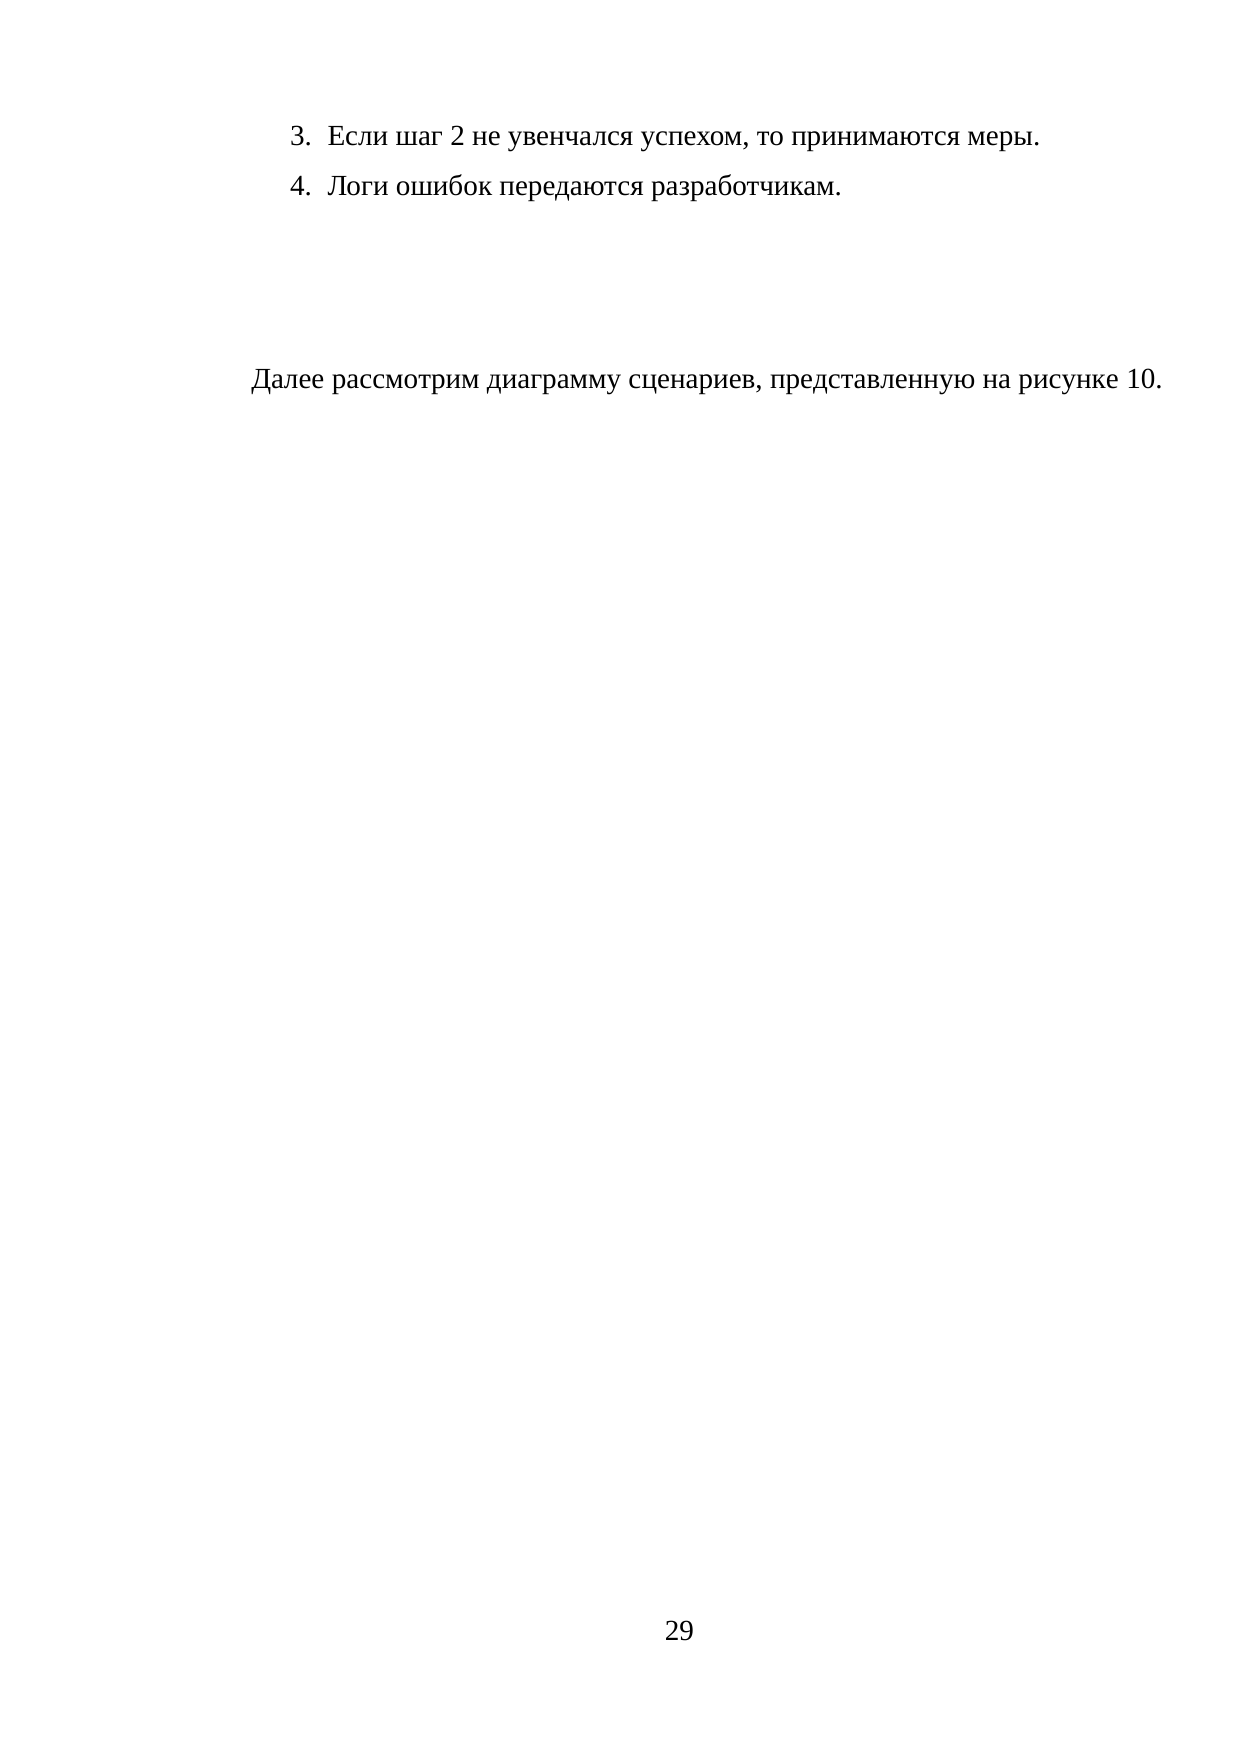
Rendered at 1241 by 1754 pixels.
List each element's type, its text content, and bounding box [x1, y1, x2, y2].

list Логи ошибок передаются разработчикам. [290, 168, 1181, 202]
list Если шаг 2 не увенчался успехом, то принимаются меры. [290, 118, 1181, 152]
text Далее рассмотрим диаграмму сценариев, представленную на рисунке 10. [177, 361, 1181, 394]
